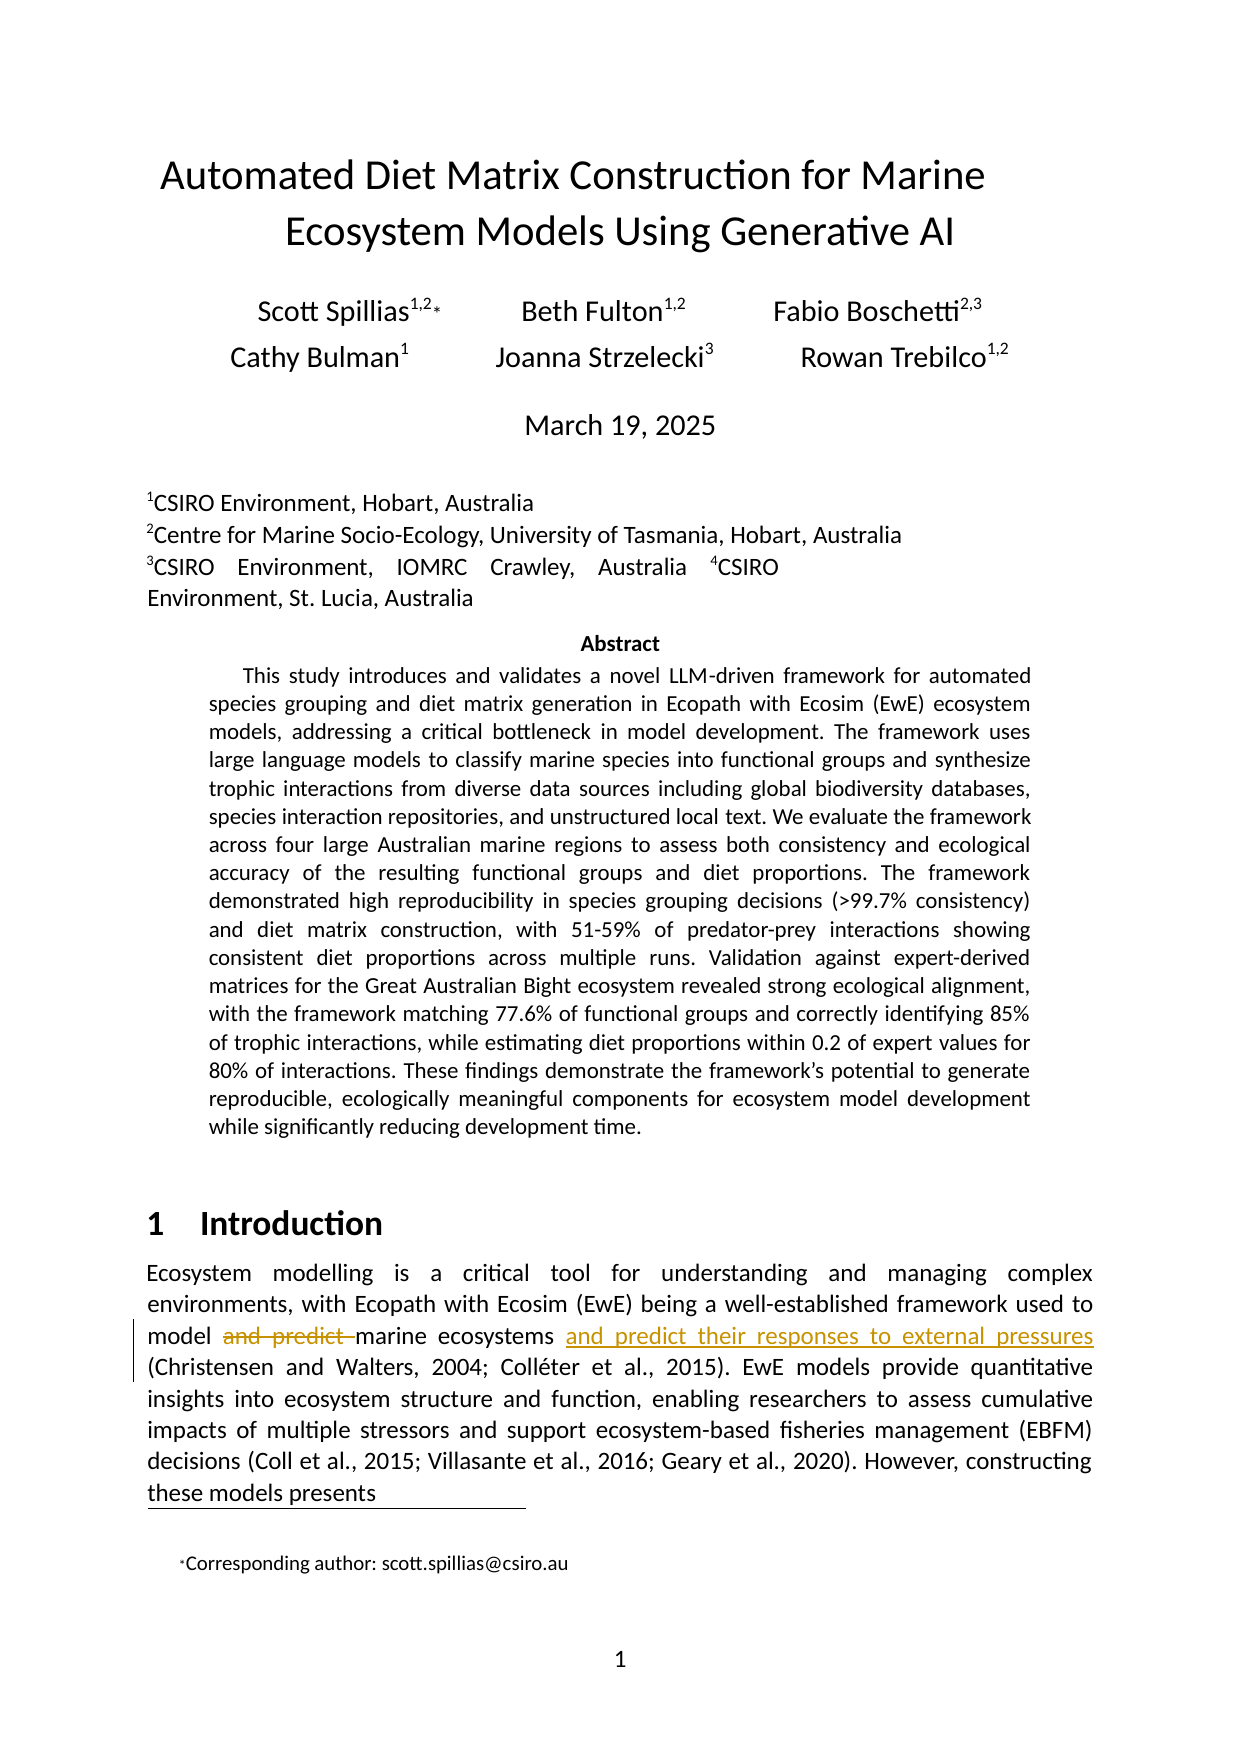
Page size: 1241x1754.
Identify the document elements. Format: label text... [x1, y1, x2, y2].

text 2Centre for Marine Socio-Ecology, University of Tasmania, Hobart, Australia [146, 519, 1094, 549]
text March 19, 2025 [148, 406, 1093, 443]
text 1CSIRO Environment, Hobart, Australia [146, 487, 1094, 517]
text Ecosystem modelling is a critical tool for understanding and managing complex environments, with Ecopath with Ecosim (EwE) being a well-established framework used to model marine ecosystems (Christensen and Walters, 2004; Colléter et al., 2015). EwE models provide quantitative insights into ecosystem structure and function, enabling researchers to assess cumulative impacts of multiple stressors and support ecosystem-based fisheries management (EBFM) decisions (Coll et al., 2015; Villasante et al., 2016; Geary et al., 2020). However, constructing these models presents [146, 1257, 1094, 1507]
text Abstract [148, 629, 1093, 657]
text Cathy Bulman1 Joanna Strzelecki3 Rowan Trebilco1,2 [148, 338, 1104, 375]
text This study introduces and validates a novel LLM-driven framework for automated species grouping and diet matrix generation in Ecopath with Ecosim (EwE) ecosystem models, addressing a critical bottleneck in model development. The framework uses large language models to classify marine species into functional groups and synthesize trophic interactions from diverse data sources including global biodiversity databases, species interaction repositories, and unstructured local text. We evaluate the framework across four large Australian marine regions to assess both consistency and ecological accuracy of the resulting functional groups and diet proportions. The framework demonstrated high reproducibility in species grouping decisions (>99.7% consistency) and diet matrix construction, with 51-59% of predator-prey interactions showing consistent diet proportions across multiple runs. Validation against expert-derived matrices for the Great Australian Bight ecosystem revealed strong ecological alignment, with the framework matching 77.6% of functional groups and correctly identifying 85% of trophic interactions, while estimating diet proportions within 0.2 of expert values for 80% of interactions. These findings demonstrate the framework’s potential to generate reproducible, ecologically meaningful components for ecosystem model development while significantly reducing development time. [208, 661, 1032, 1140]
text *Corresponding author: scott.spillias@csiro.au [178, 1550, 1104, 1575]
subtitle Introduction [146, 1201, 1104, 1244]
text Scott Spillias1,2* Beth Fulton1,2 Fabio Boschetti2,3 [148, 292, 1104, 329]
text 3CSIRO Environment, IOMRC Crawley, Australia 4CSIRO Environment, St. Lucia, Australia [146, 551, 778, 612]
text Automated Diet Matrix Construction for Marine [160, 148, 1104, 200]
text Ecosystem Models Using Generative AI [148, 204, 1093, 256]
